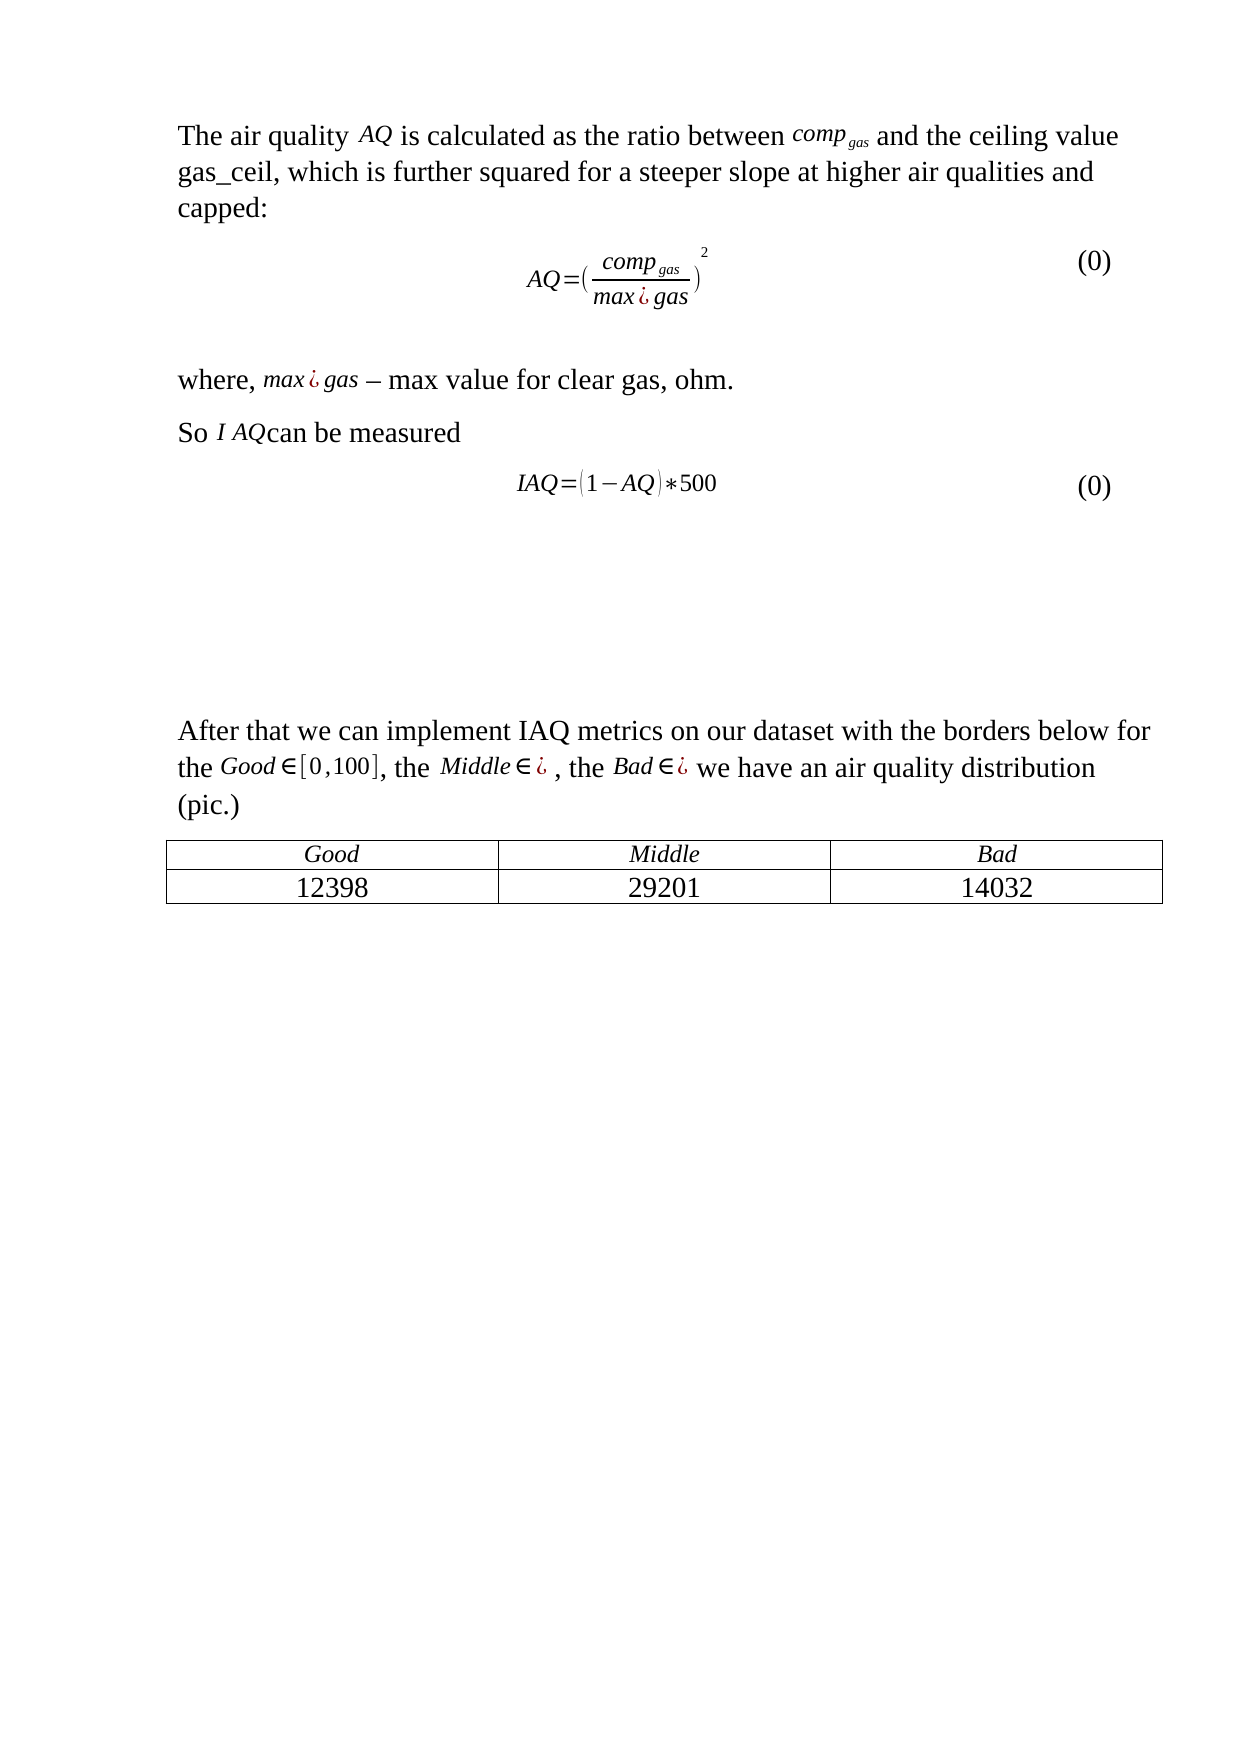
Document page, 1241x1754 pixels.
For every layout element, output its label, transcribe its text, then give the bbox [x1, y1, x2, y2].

table_cell 29201 [499, 870, 830, 903]
text After that we can implement IAQ metrics on our dataset with the borders below for the , the , the we have an air quality distribution (pic.) [177, 713, 1152, 820]
table_cell 12398 [167, 870, 498, 903]
text The air quality is calculated as the ratio between and the ceiling value gas_ceil, which is further squared for a steeper slope at higher air qualities and capped: [177, 118, 1152, 224]
text So can be measured [177, 415, 1152, 449]
table_header (0) [1066, 243, 1139, 309]
text where, – max value for clear gas, ohm. [177, 362, 1152, 396]
table_header [166, 243, 1066, 309]
table_cell 14032 [831, 870, 1162, 903]
table_header (0) [1066, 468, 1139, 501]
table_header [831, 841, 1162, 869]
table_header [499, 841, 830, 869]
table_header [166, 468, 1066, 501]
table_header [167, 841, 498, 869]
